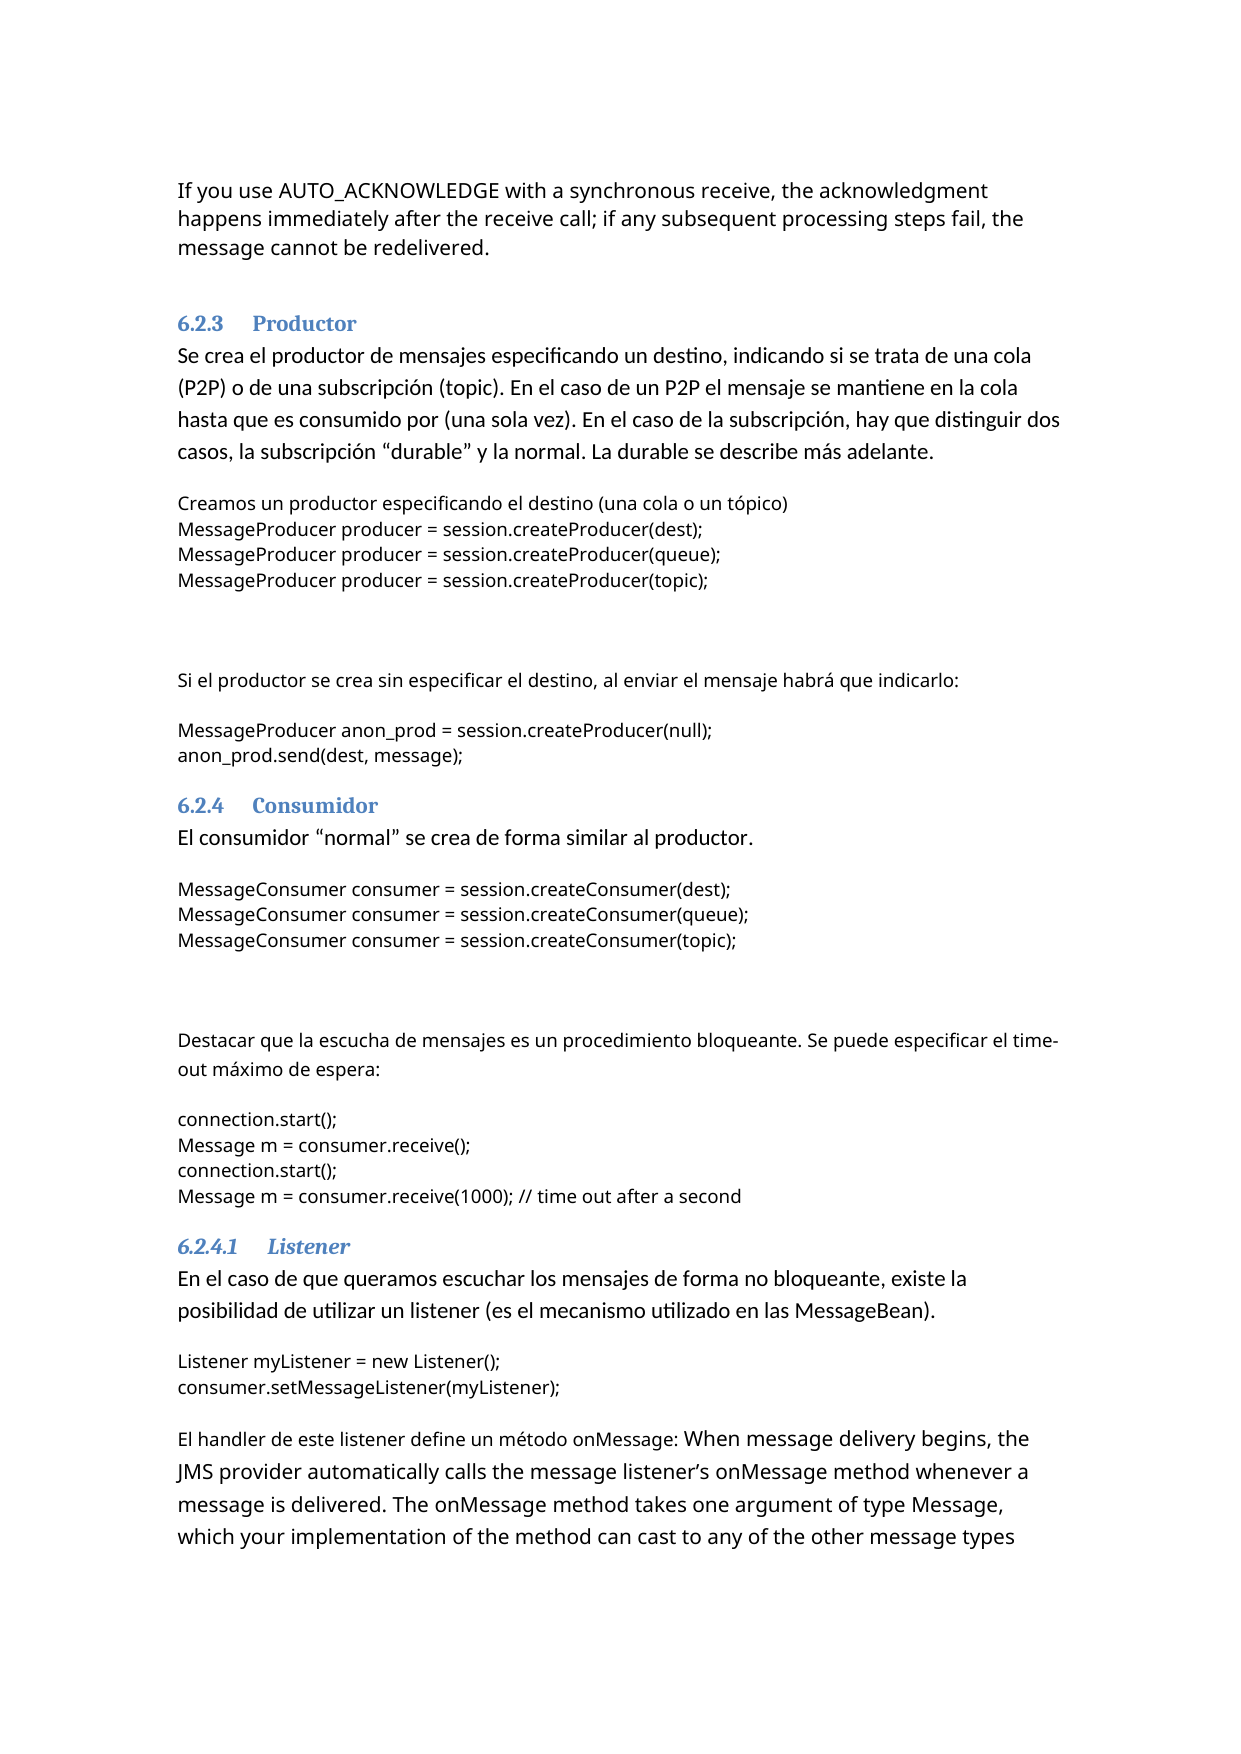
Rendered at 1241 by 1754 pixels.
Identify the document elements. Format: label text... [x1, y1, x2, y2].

text Message m = consumer.receive(); [177, 1132, 1063, 1158]
text consumer.setMessageListener(myListener); [177, 1374, 1063, 1400]
text MessageProducer producer = session.createProducer(dest); [177, 516, 1063, 541]
subtitle Consumidor [177, 793, 1063, 819]
text connection.start(); [177, 1107, 1063, 1132]
subtitle Listener [177, 1233, 1063, 1260]
text MessageConsumer consumer = session.createConsumer(dest); [177, 876, 1063, 902]
text MessageProducer producer = session.createProducer(topic); [177, 567, 1063, 592]
text Se crea el productor de mensajes especificando un destino, indicando si se trata de una cola (P2P) o de una subscripción (topic). En el caso de un P2P el mensaje se mantiene en la cola hasta que es consumido por (una sola vez). En el caso de la subscripción, hay que distinguir dos casos, la subscripción “durable” y la normal. La durable se describe más adelante. [177, 341, 1063, 465]
text Destacar que la escucha de mensajes es un procedimiento bloqueante. Se puede especificar el time-out máximo de espera: [177, 1027, 1063, 1082]
text Listener myListener = new Listener(); [177, 1349, 1063, 1374]
text Creamos un productor especificando el destino (una cola o un tópico) [177, 490, 1063, 516]
text MessageConsumer consumer = session.createConsumer(queue); [177, 902, 1063, 927]
text connection.start(); [177, 1158, 1063, 1183]
text Message m = consumer.receive(1000); // time out after a second [177, 1183, 1063, 1209]
subtitle Productor [177, 311, 1063, 337]
text En el caso de que queramos escuchar los mensajes de forma no bloqueante, existe la posibilidad de utilizar un listener (es el mecanismo utilizado en las MessageBean). [177, 1264, 1063, 1324]
text MessageProducer producer = session.createProducer(queue); [177, 541, 1063, 567]
text anon_prod.send(dest, message); [177, 743, 1063, 768]
text If you use AUTO_ACKNOWLEDGE with a synchronous receive, the acknowledgment happens immediately after the receive call; if any subsequent processing steps fail, the message cannot be redelivered. [177, 176, 1063, 261]
text MessageProducer anon_prod = session.createProducer(null); [177, 717, 1063, 743]
text MessageConsumer consumer = session.createConsumer(topic); [177, 927, 1063, 953]
text Si el productor se crea sin especificar el destino, al enviar el mensaje habrá que indicarlo: [177, 667, 1063, 693]
text El handler de este listener define un método onMessage: When message delivery begins, the JMS provider automatically calls the message listener’s onMessage method whenever a message is delivered. The onMessage method takes one argument of type Message, which your implementation of the method can cast to any of the other message types [177, 1424, 1063, 1551]
text El consumidor “normal” se crea de forma similar al productor. [177, 823, 1063, 851]
